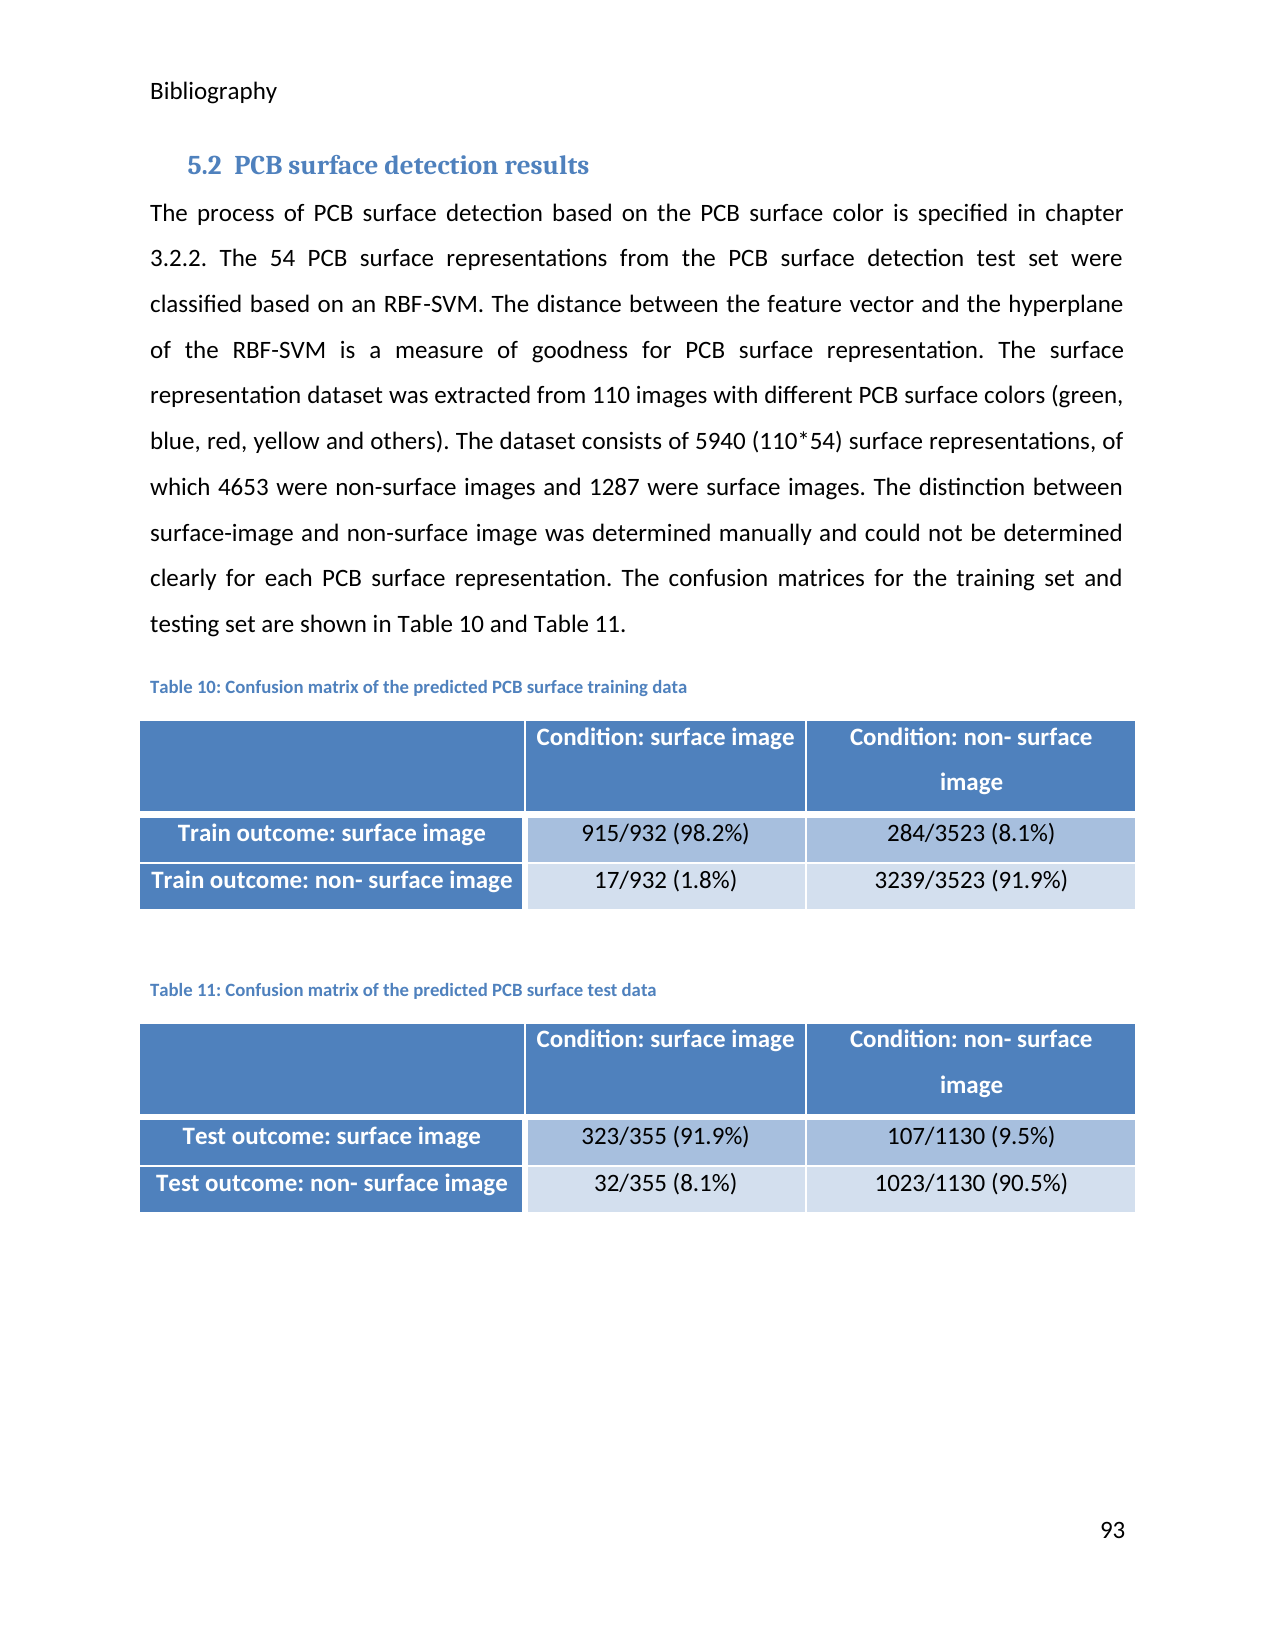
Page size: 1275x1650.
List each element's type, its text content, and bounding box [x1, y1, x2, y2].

table_cell 1023/1130 (90.5%) [807, 1167, 1135, 1212]
text Table 10: Confusion matrix of the predicted PCB surface training data [150, 675, 1125, 698]
table_header [140, 721, 524, 811]
table_header Condition: surface image [526, 721, 805, 811]
table_cell Test outcome: surface image [140, 1120, 522, 1165]
table_header Condition: non- surface image [807, 721, 1135, 811]
table_cell 915/932 (98.2%) [528, 818, 805, 862]
table_header Condition: surface image [526, 1024, 805, 1114]
table_cell 107/1130 (9.5%) [807, 1120, 1135, 1165]
table_cell 284/3523 (8.1%) [807, 818, 1135, 862]
table_header Condition: non- surface image [807, 1024, 1135, 1114]
table_cell 32/355 (8.1%) [528, 1167, 805, 1212]
table_header [140, 1024, 524, 1114]
text The process of PCB surface detection based on the PCB surface color is specified in chapter 3.2.2. The 54 PCB surface representations from the PCB surface detection test set were classified based on an RBF-SVM. The distance between the feature vector and the hyperplane of the RBF-SVM is a measure of goodness for PCB surface representation. The surface representation dataset was extracted from 110 images with different PCB surface colors (green, blue, red, yellow and others). The dataset consists of 5940 (110*54) surface representations, of which 4653 were non-surface images and 1287 were surface images. The distinction between surface-image and non-surface image was determined manually and could not be determined clearly for each PCB surface representation. The confusion matrices for the training set and testing set are shown in Table 10 and Table 11. [150, 197, 1125, 639]
table_cell 323/355 (91.9%) [528, 1120, 805, 1165]
table_cell 3239/3523 (91.9%) [807, 864, 1135, 909]
table_cell Test outcome: non- surface image [140, 1167, 522, 1212]
table_cell Train outcome: non- surface image [140, 864, 522, 909]
subtitle PCB surface detection results [187, 150, 1125, 181]
text Table 11: Confusion matrix of the predicted PCB surface test data [150, 978, 1125, 1001]
table_cell 17/932 (1.8%) [528, 864, 805, 909]
table_cell Train outcome: surface image [140, 818, 522, 862]
